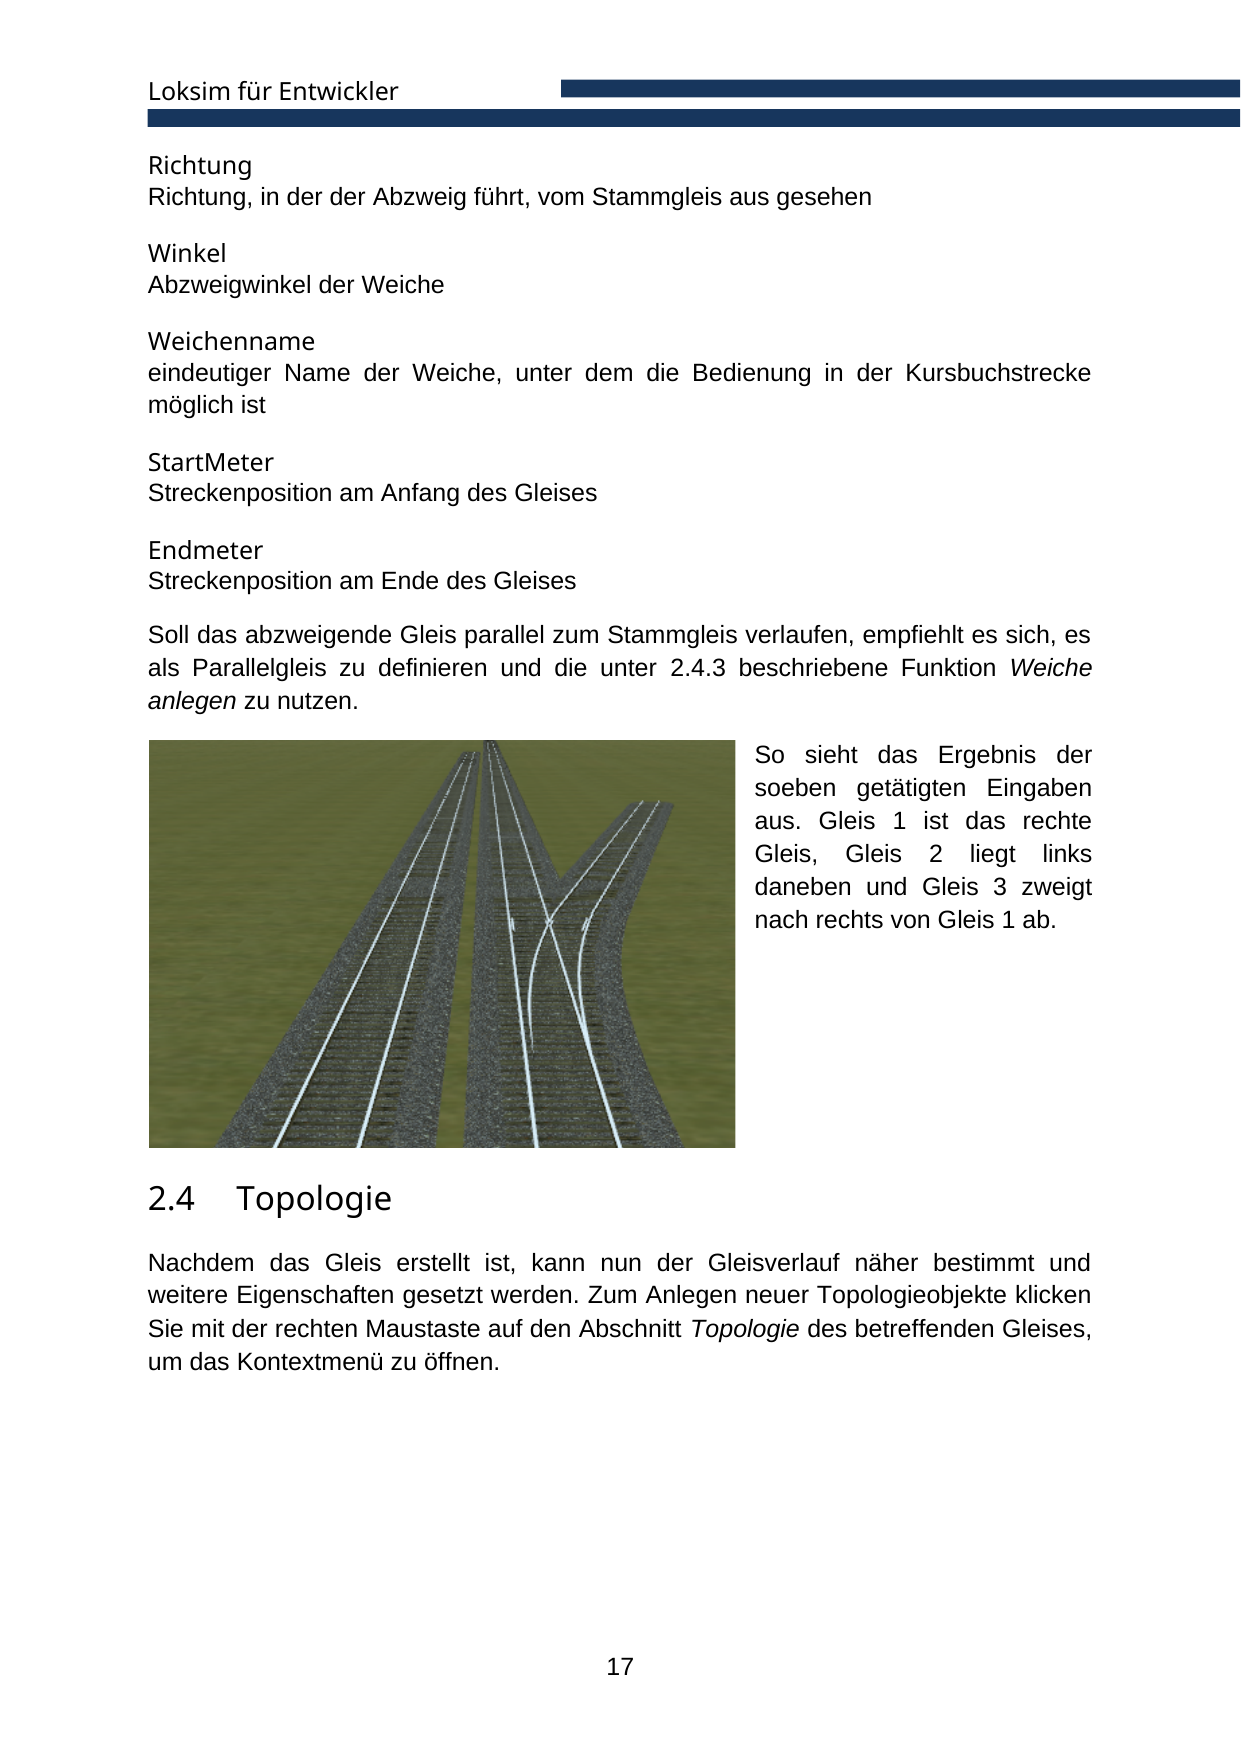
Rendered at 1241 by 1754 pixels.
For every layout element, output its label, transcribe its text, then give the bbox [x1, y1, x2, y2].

text eindeutiger Name der Weiche, unter dem die Bedienung in der Kursbuchstrecke möglich ist [148, 357, 1093, 419]
text Streckenposition am Ende des Gleises [148, 566, 1093, 595]
text Endmeter [148, 532, 1093, 566]
text Soll das abzweigende Gleis parallel zum Stammgleis verlaufen, empfiehlt es sich, es als Parallelgleis zu definieren und die unter 2.4.3 beschriebene Funktion Weiche anlegen zu nutzen. [148, 620, 1093, 715]
text Richtung, in der der Abzweig führt, vom Stammgleis aus gesehen [148, 182, 1093, 210]
text Nachdem das Gleis erstellt ist, kann nun der Gleisverlauf näher bestimmt und weitere Eigenschaften gesetzt werden. Zum Anlegen neuer Topologieobjekte klicken Sie mit der rechten Maustaste auf den Abschnitt Topologie des betreffenden Gleises, um das Kontextmenü zu öffnen. [148, 1247, 1093, 1375]
text StartMeter [148, 444, 1093, 478]
subtitle Topologie [148, 1174, 1093, 1220]
text Winkel [148, 236, 1093, 269]
picture [147, 740, 735, 1146]
text Richtung [148, 148, 1093, 182]
text Weichenname [148, 323, 1093, 357]
text Abzweigwinkel der Weiche [148, 269, 1093, 298]
text So sieht das Ergebnis der soeben getätigten Eingaben aus. Gleis 1 ist das rechte Gleis, Gleis 2 liegt links daneben und Gleis 3 zweigt nach rechts von Gleis 1 ab. [735, 740, 1093, 934]
text Streckenposition am Anfang des Gleises [148, 478, 1093, 507]
